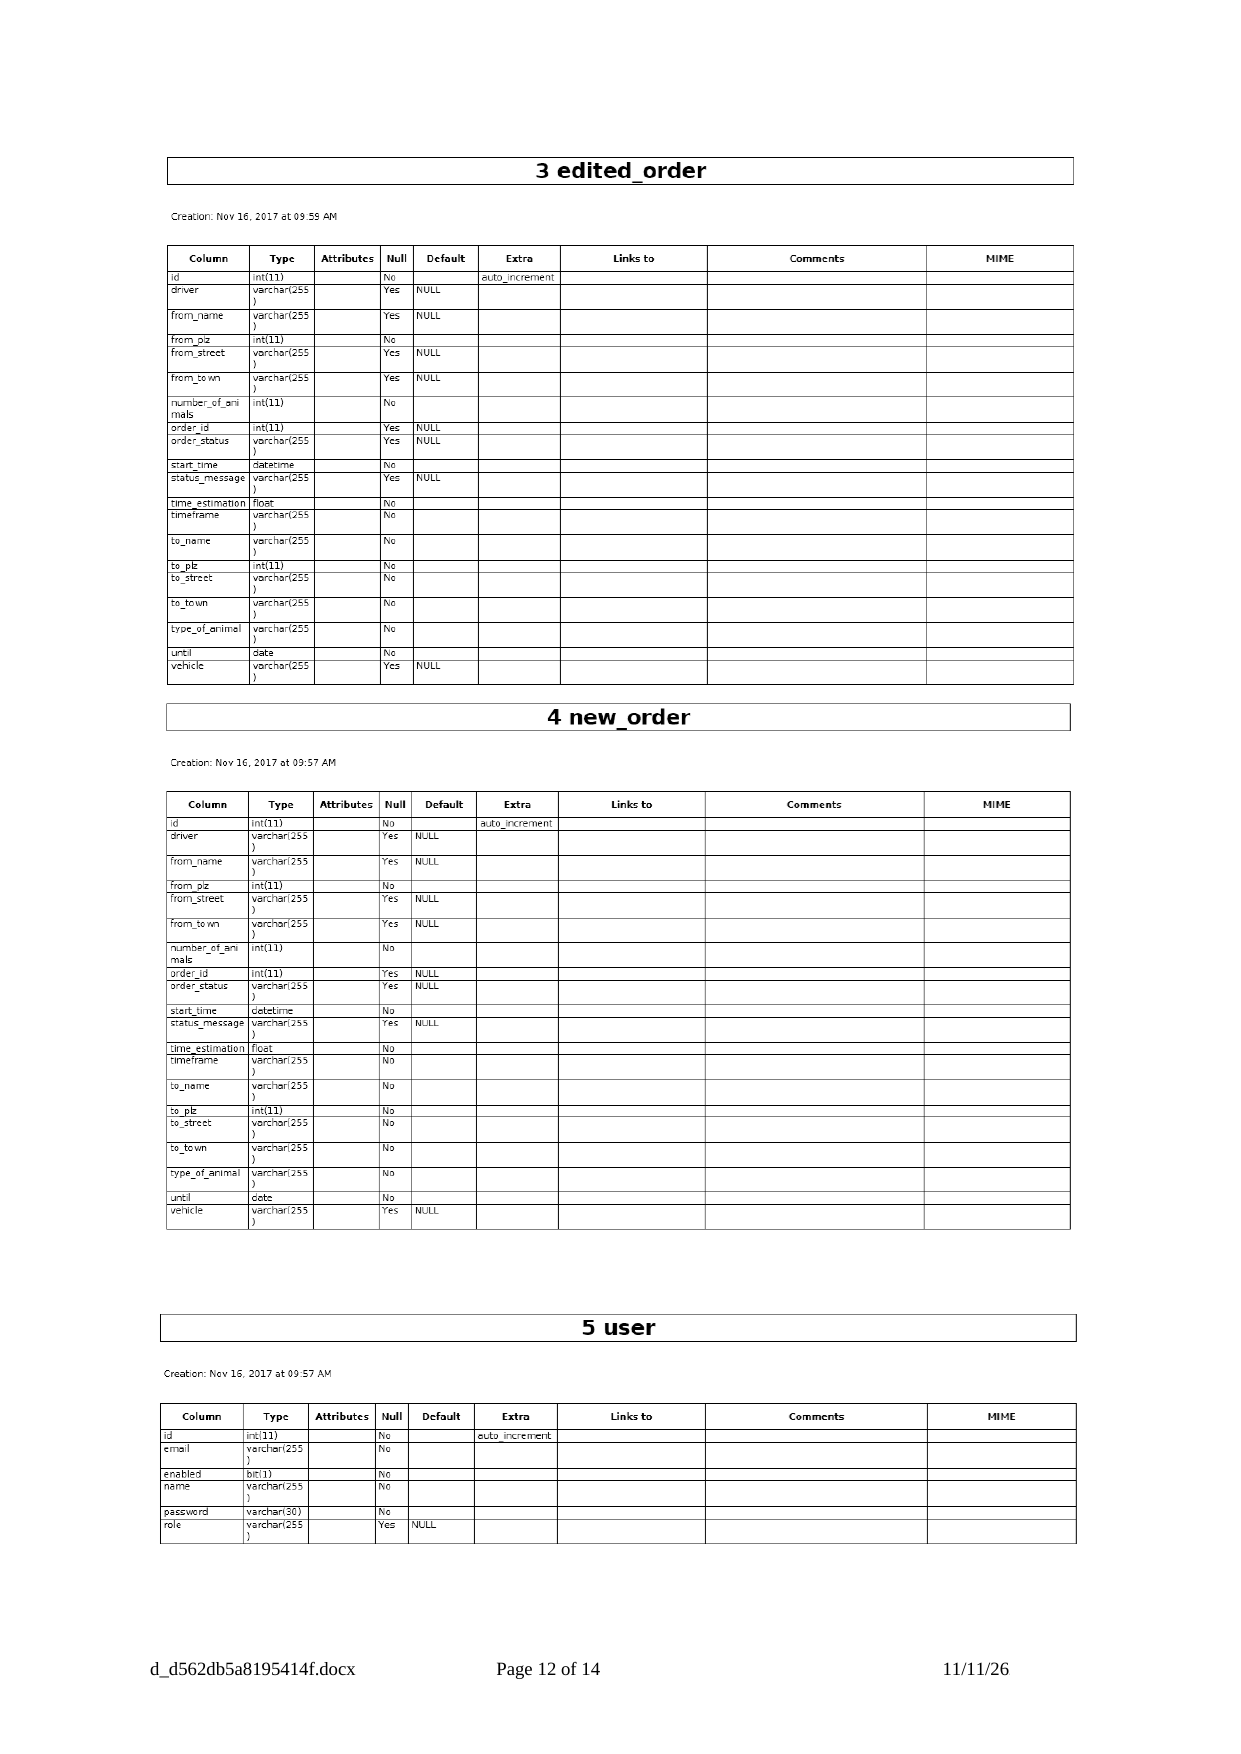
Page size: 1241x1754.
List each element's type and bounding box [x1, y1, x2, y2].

picture [150, 1308, 1090, 1562]
picture [150, 150, 1090, 1251]
